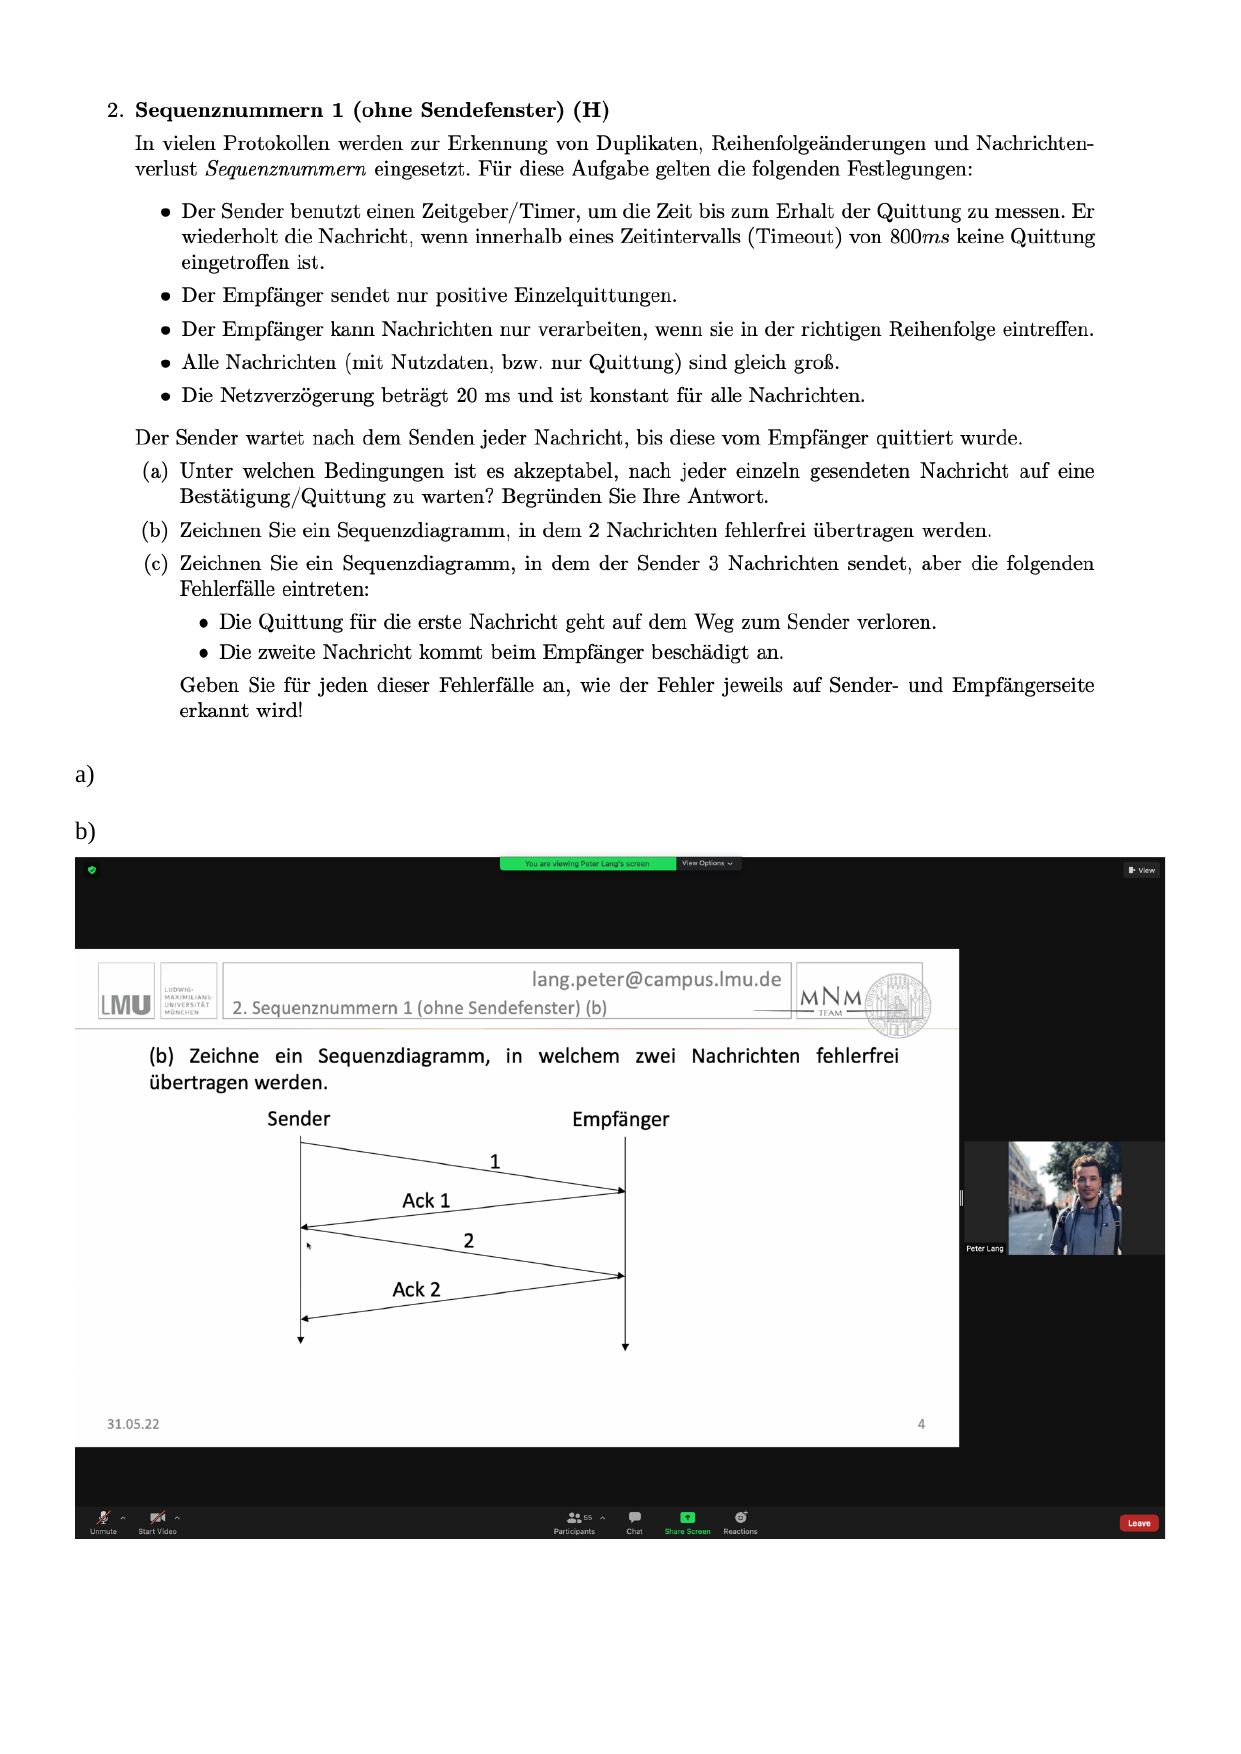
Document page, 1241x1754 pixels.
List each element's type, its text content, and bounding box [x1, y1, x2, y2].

picture [75, 845, 1166, 1539]
text b) [75, 816, 1165, 845]
text a) [75, 759, 1165, 788]
picture [75, 75, 1166, 731]
